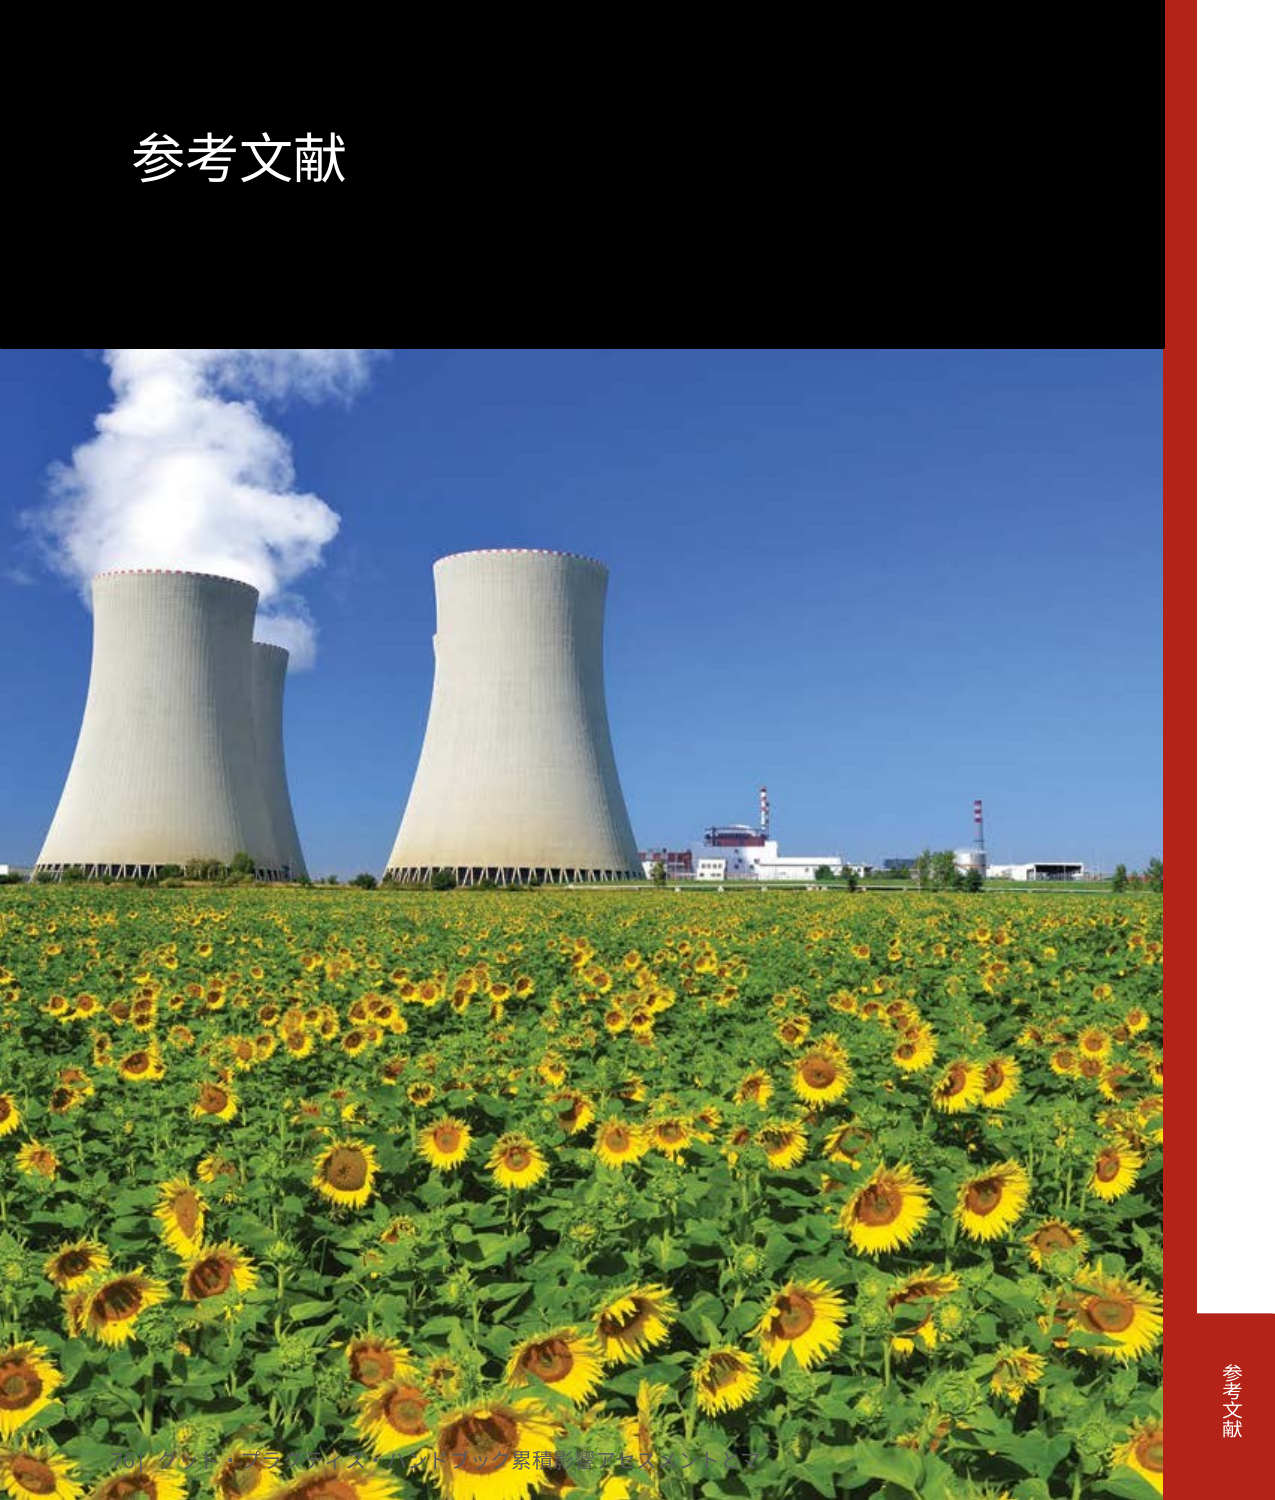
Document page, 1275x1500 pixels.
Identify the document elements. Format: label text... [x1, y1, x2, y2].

subtitle 参考文献 [131, 121, 1087, 194]
picture [0, 349, 1163, 1500]
